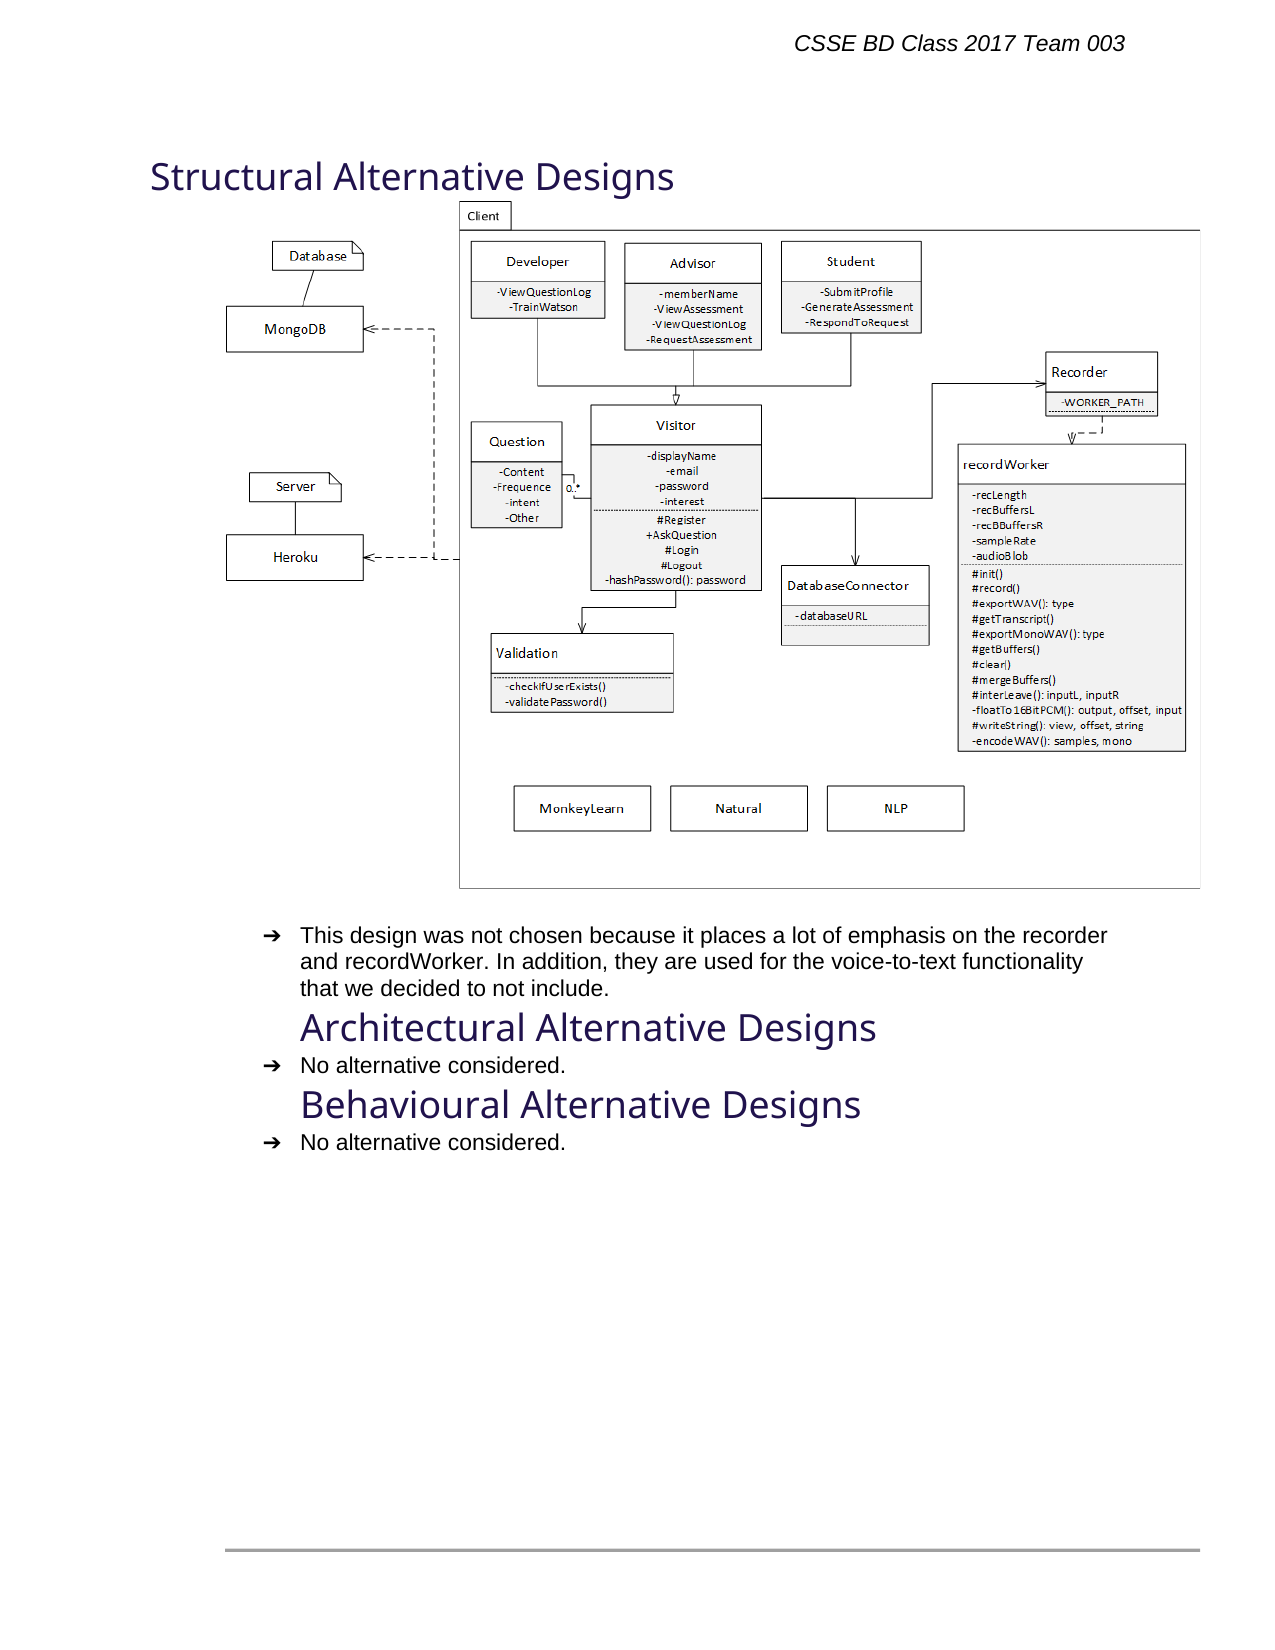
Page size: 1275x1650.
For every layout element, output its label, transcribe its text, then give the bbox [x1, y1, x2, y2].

list No alternative considered. [262, 1052, 1125, 1078]
subtitle Architectural Alternative Designs [225, 1001, 1125, 1052]
picture [225, 201, 1200, 889]
subtitle Structural Alternative Designs [150, 150, 1125, 201]
subtitle Behavioural Alternative Designs [225, 1078, 1125, 1129]
list This design was not chosen because it places a lot of emphasis on the recorder and recordWorker. In addition, they are used for the voice-to-text functionality that we decided to not include. [262, 922, 1125, 1001]
list No alternative considered. [262, 1129, 1125, 1156]
